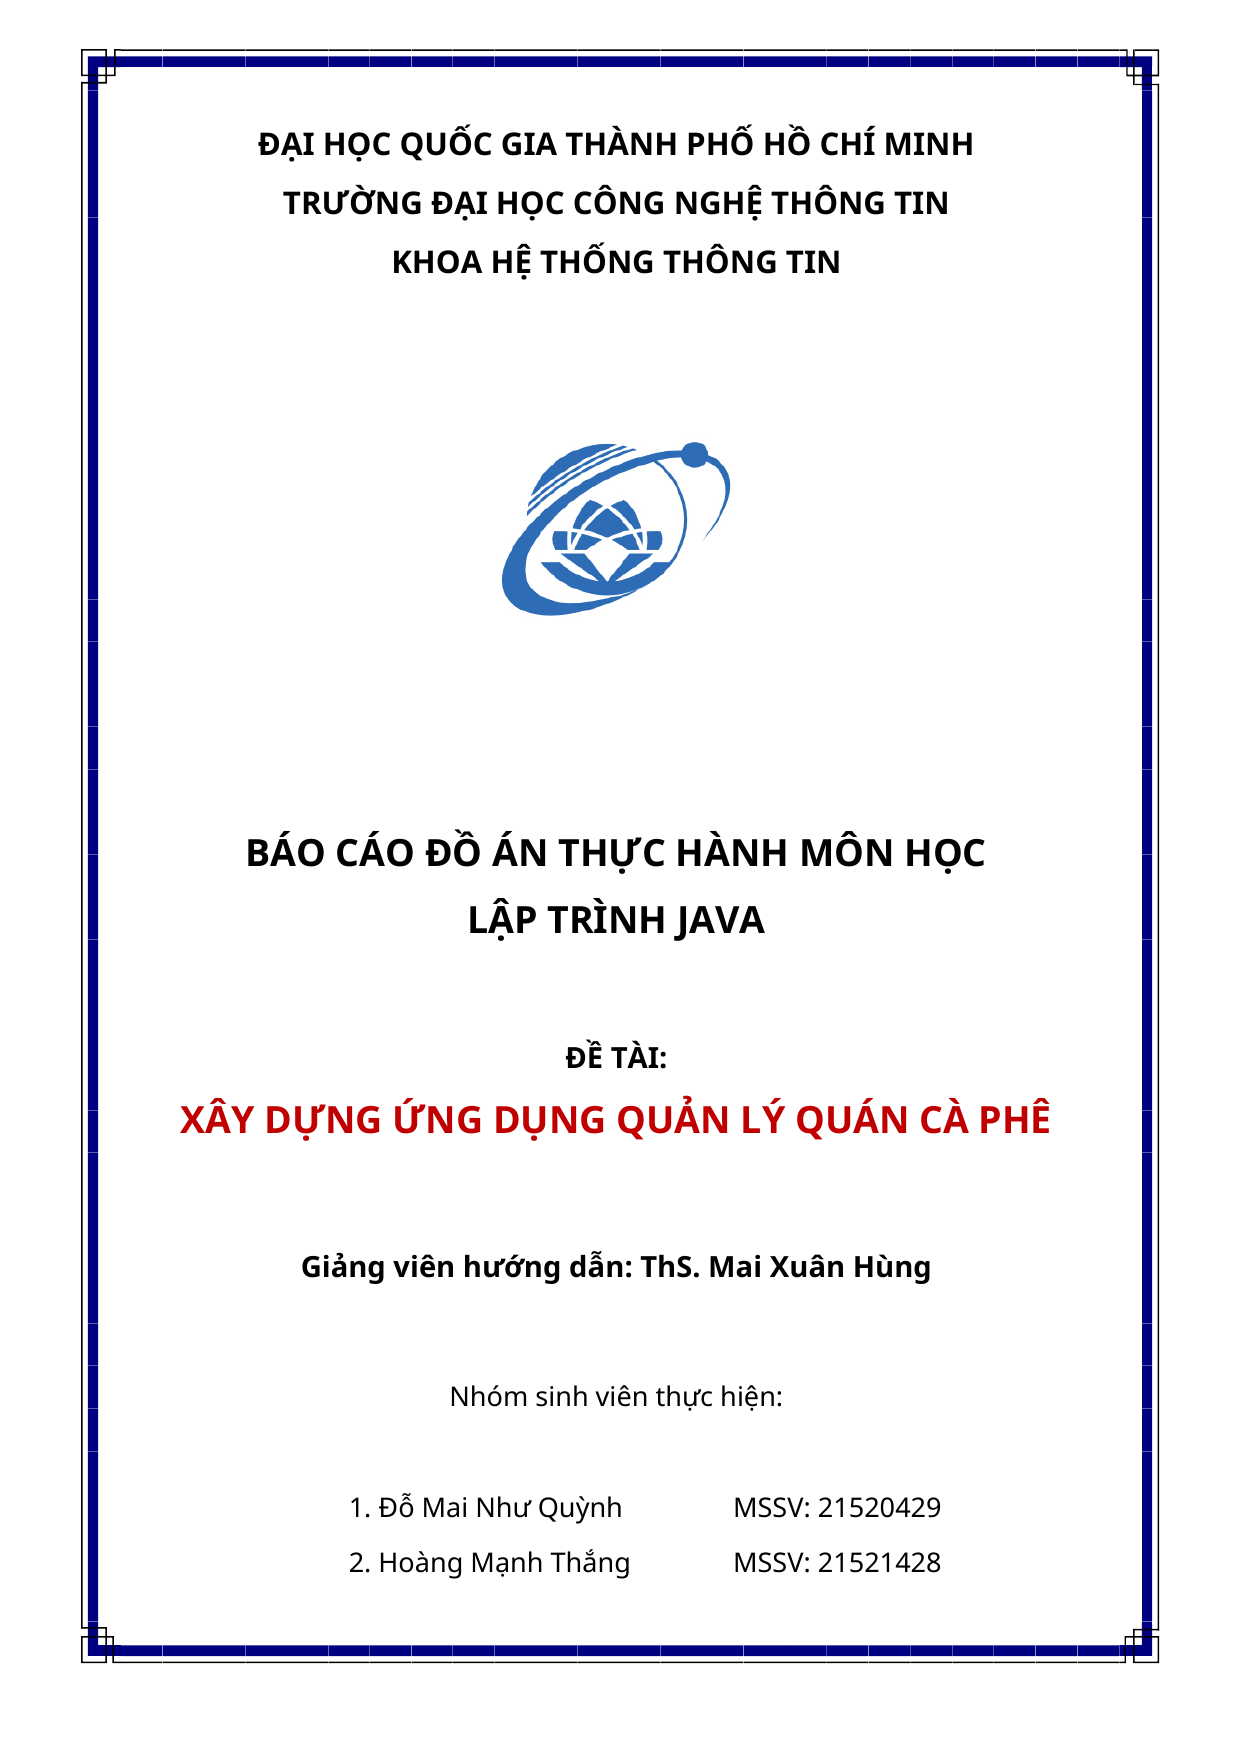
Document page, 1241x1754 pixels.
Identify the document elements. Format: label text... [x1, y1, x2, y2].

text LẬP TRÌNH JAVA [133, 894, 1099, 945]
picture [499, 436, 733, 618]
text Giảng viên hướng dẫn: ThS. Mai Xuân Hùng [133, 1246, 1099, 1286]
text BÁO CÁO ĐỒ ÁN THỰC HÀNH MÔN HỌC [133, 826, 1099, 877]
text ĐỀ TÀI: [133, 1037, 1099, 1077]
text TRƯỜNG ĐẠI HỌC CÔNG NGHỆ THÔNG TIN [133, 181, 1099, 224]
text ĐẠI HỌC QUỐC GIA THÀNH PHỐ HỒ CHÍ MINH [133, 122, 1099, 164]
text 1. Đỗ Mai Như Quỳnh MSSV: 21520429 [133, 1488, 1099, 1525]
text Nhóm sinh viên thực hiện: [133, 1378, 1099, 1415]
text 2. Hoàng Mạnh Thắng MSSV: 21521428 [133, 1544, 1099, 1581]
text XÂY DỰNG ỨNG DỤNG QUẢN LÝ QUÁN CÀ PHÊ [133, 1094, 1099, 1145]
text KHOA HỆ THỐNG THÔNG TIN [133, 240, 1099, 283]
